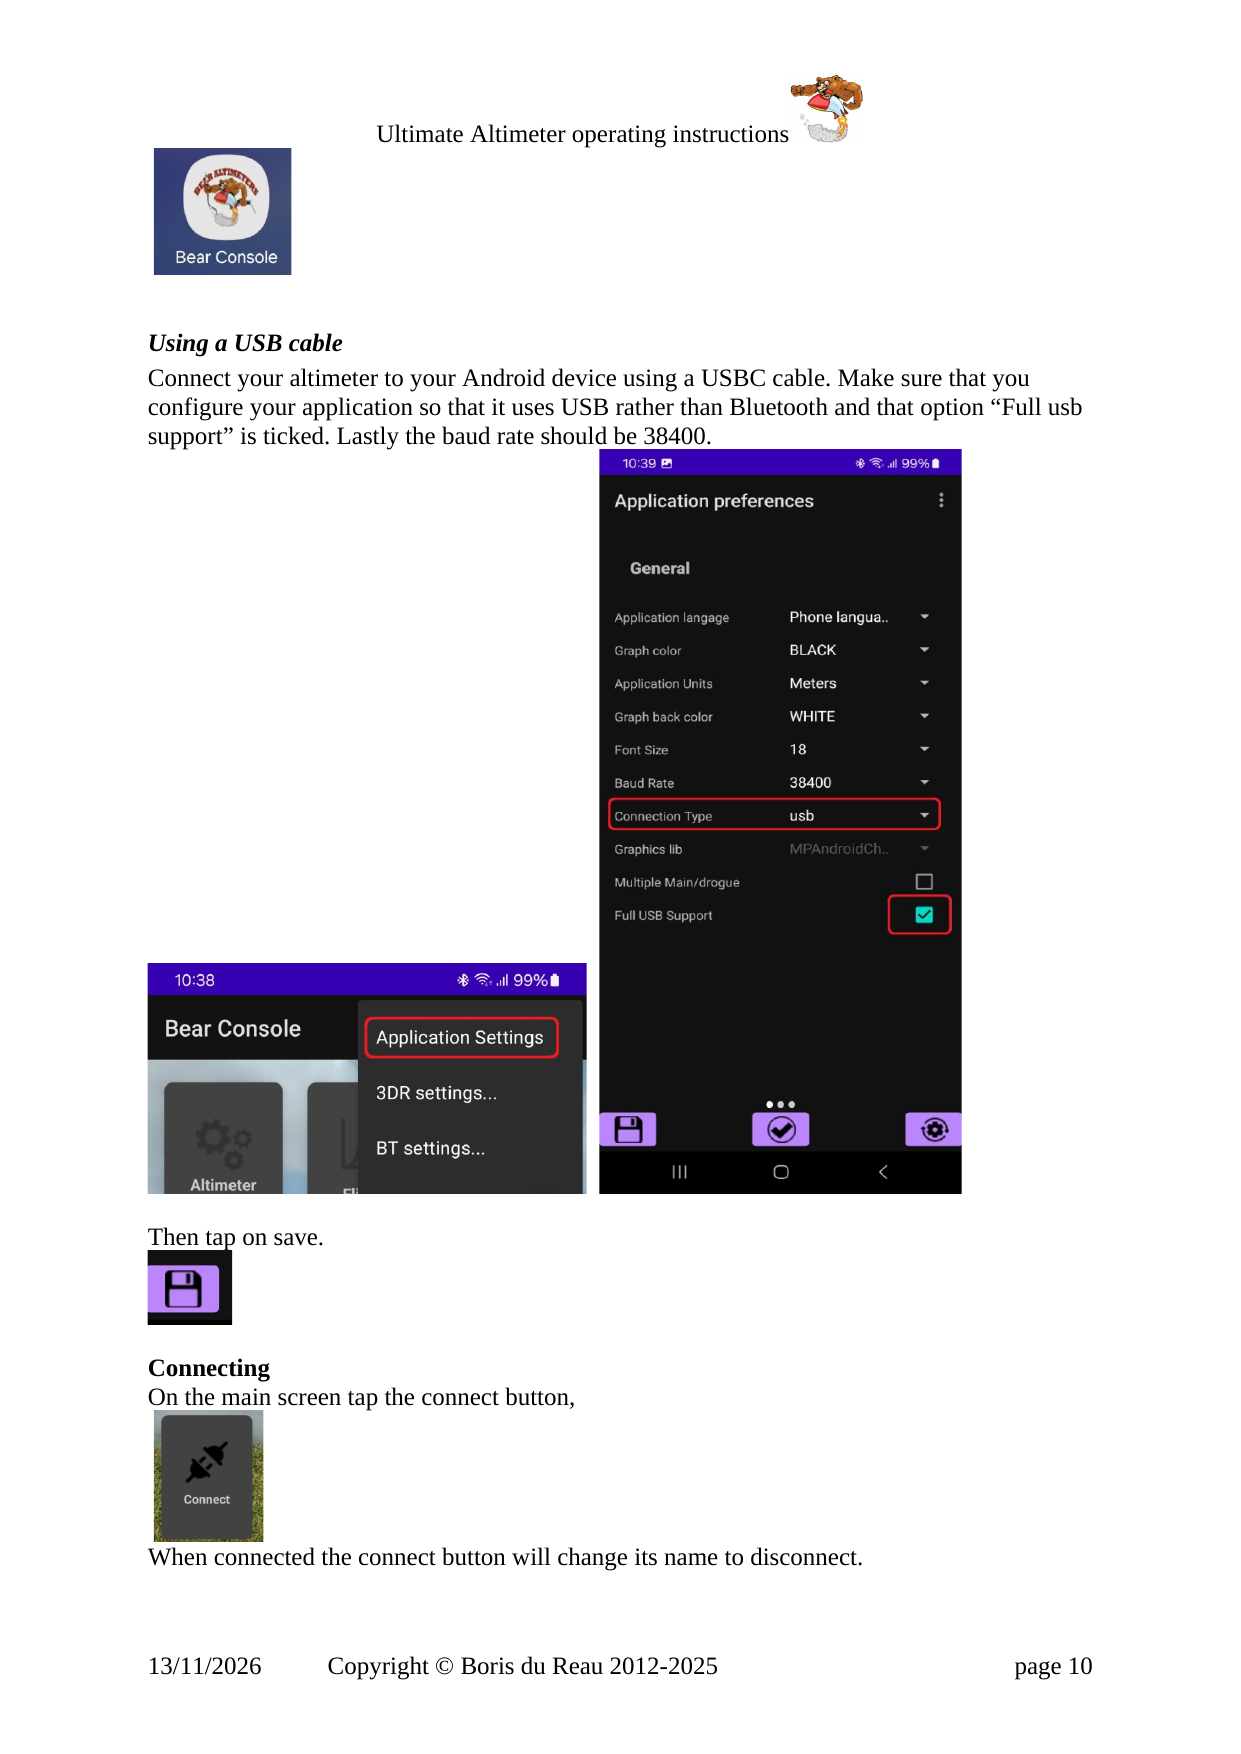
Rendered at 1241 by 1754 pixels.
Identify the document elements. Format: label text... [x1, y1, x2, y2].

text On the main screen tap the connect button, [148, 1382, 1092, 1411]
picture [599, 449, 962, 1194]
text Then tap on save. [148, 1222, 1092, 1251]
subtitle Using a USB cable [148, 328, 1092, 357]
picture [153, 1410, 264, 1542]
text When connected the connect button will change its name to disconnect. [148, 1542, 1092, 1571]
text Connect your altimeter to your Android device using a USBC cable. Make sure that you configure your application so that it uses USB rather than Bluetooth and that option “Full usb support” is ticked. Lastly the baud rate should be 38400. [148, 363, 1092, 449]
picture [147, 1250, 233, 1325]
picture [153, 148, 292, 275]
picture [147, 963, 587, 1194]
picture [789, 73, 865, 143]
text Connecting [148, 1353, 1092, 1382]
